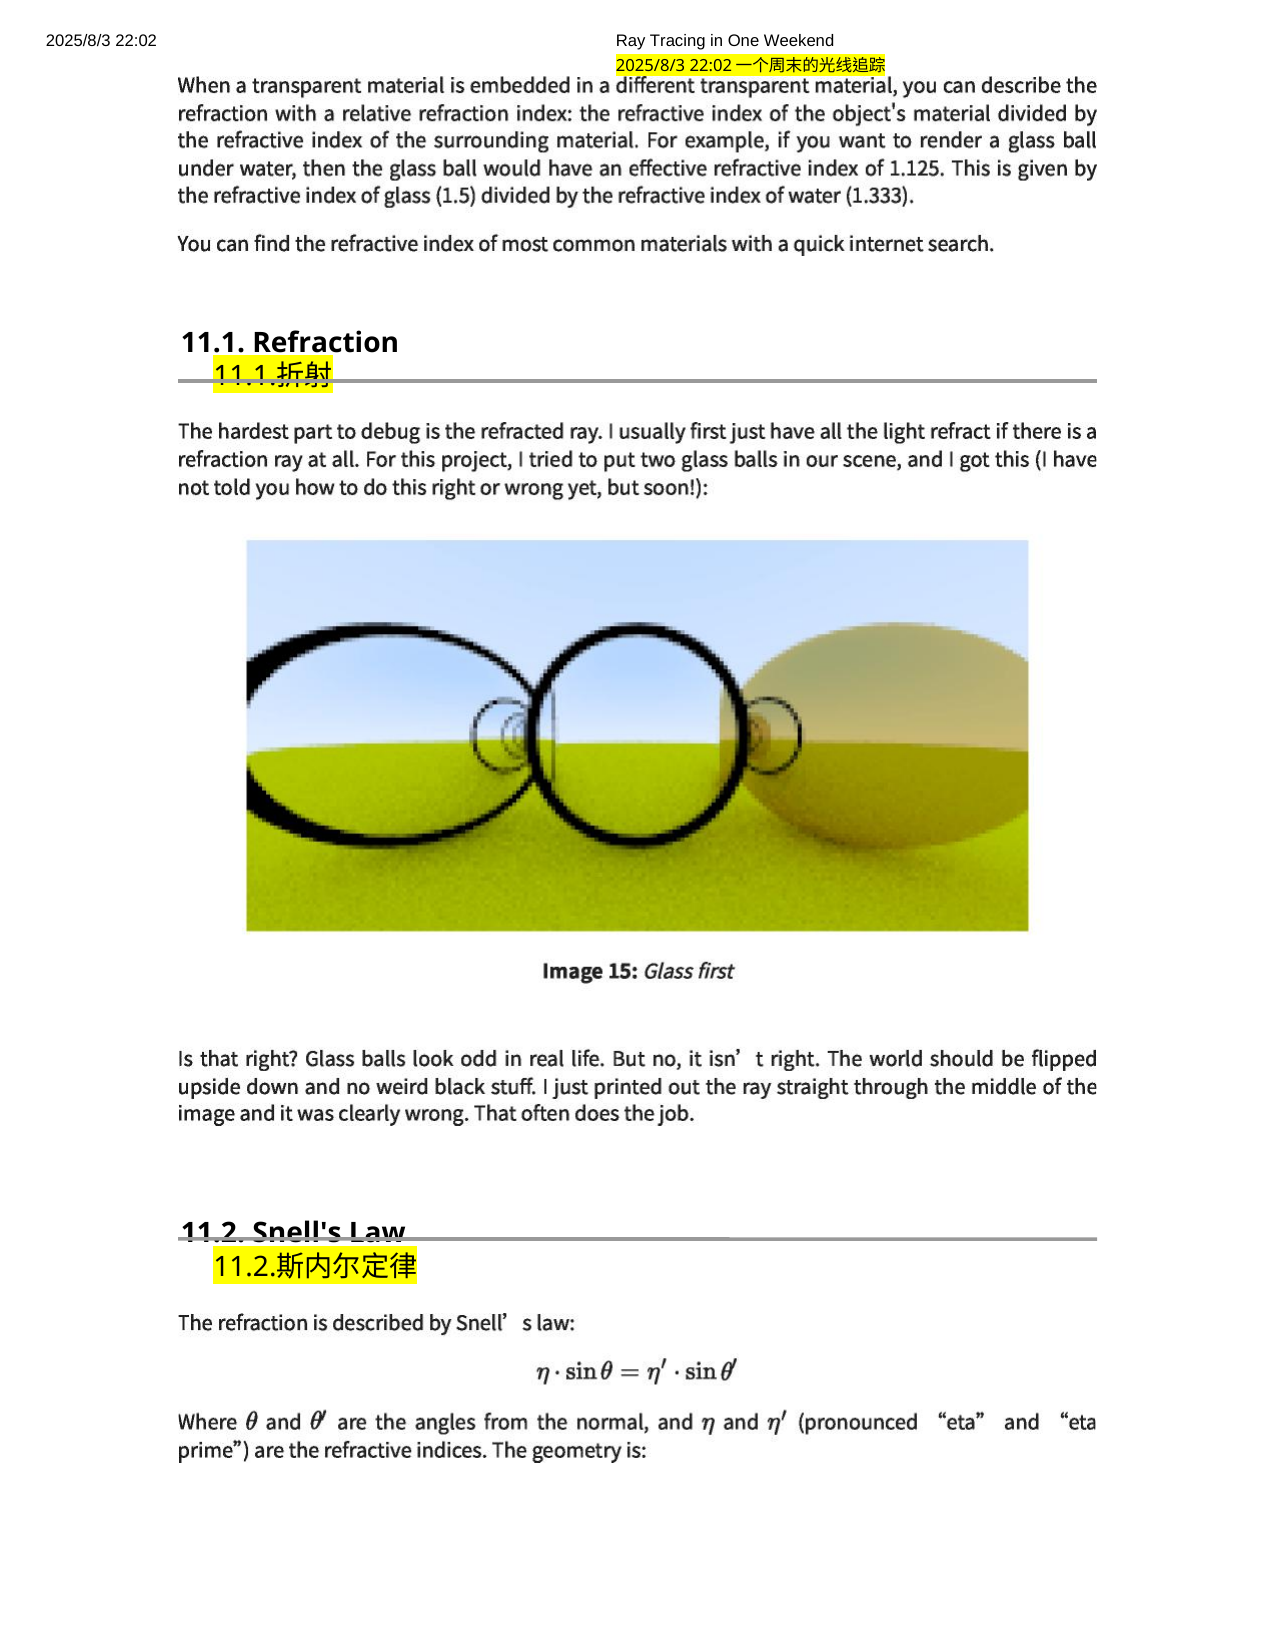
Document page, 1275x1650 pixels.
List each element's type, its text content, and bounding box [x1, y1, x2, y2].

text 2025/8/3 22:02 Ray Tracing in One Weekend 2025/8/3 22:02一个周末的光线追踪 [46, 31, 1237, 77]
picture [178, 1313, 1096, 1463]
text 11.2. Snell's Law 11.2.斯内尔定律 [181, 1216, 1237, 1283]
picture [177, 76, 1097, 256]
text 11.1. Refraction 11.1.折射 [181, 326, 1237, 392]
picture [178, 422, 1097, 1126]
